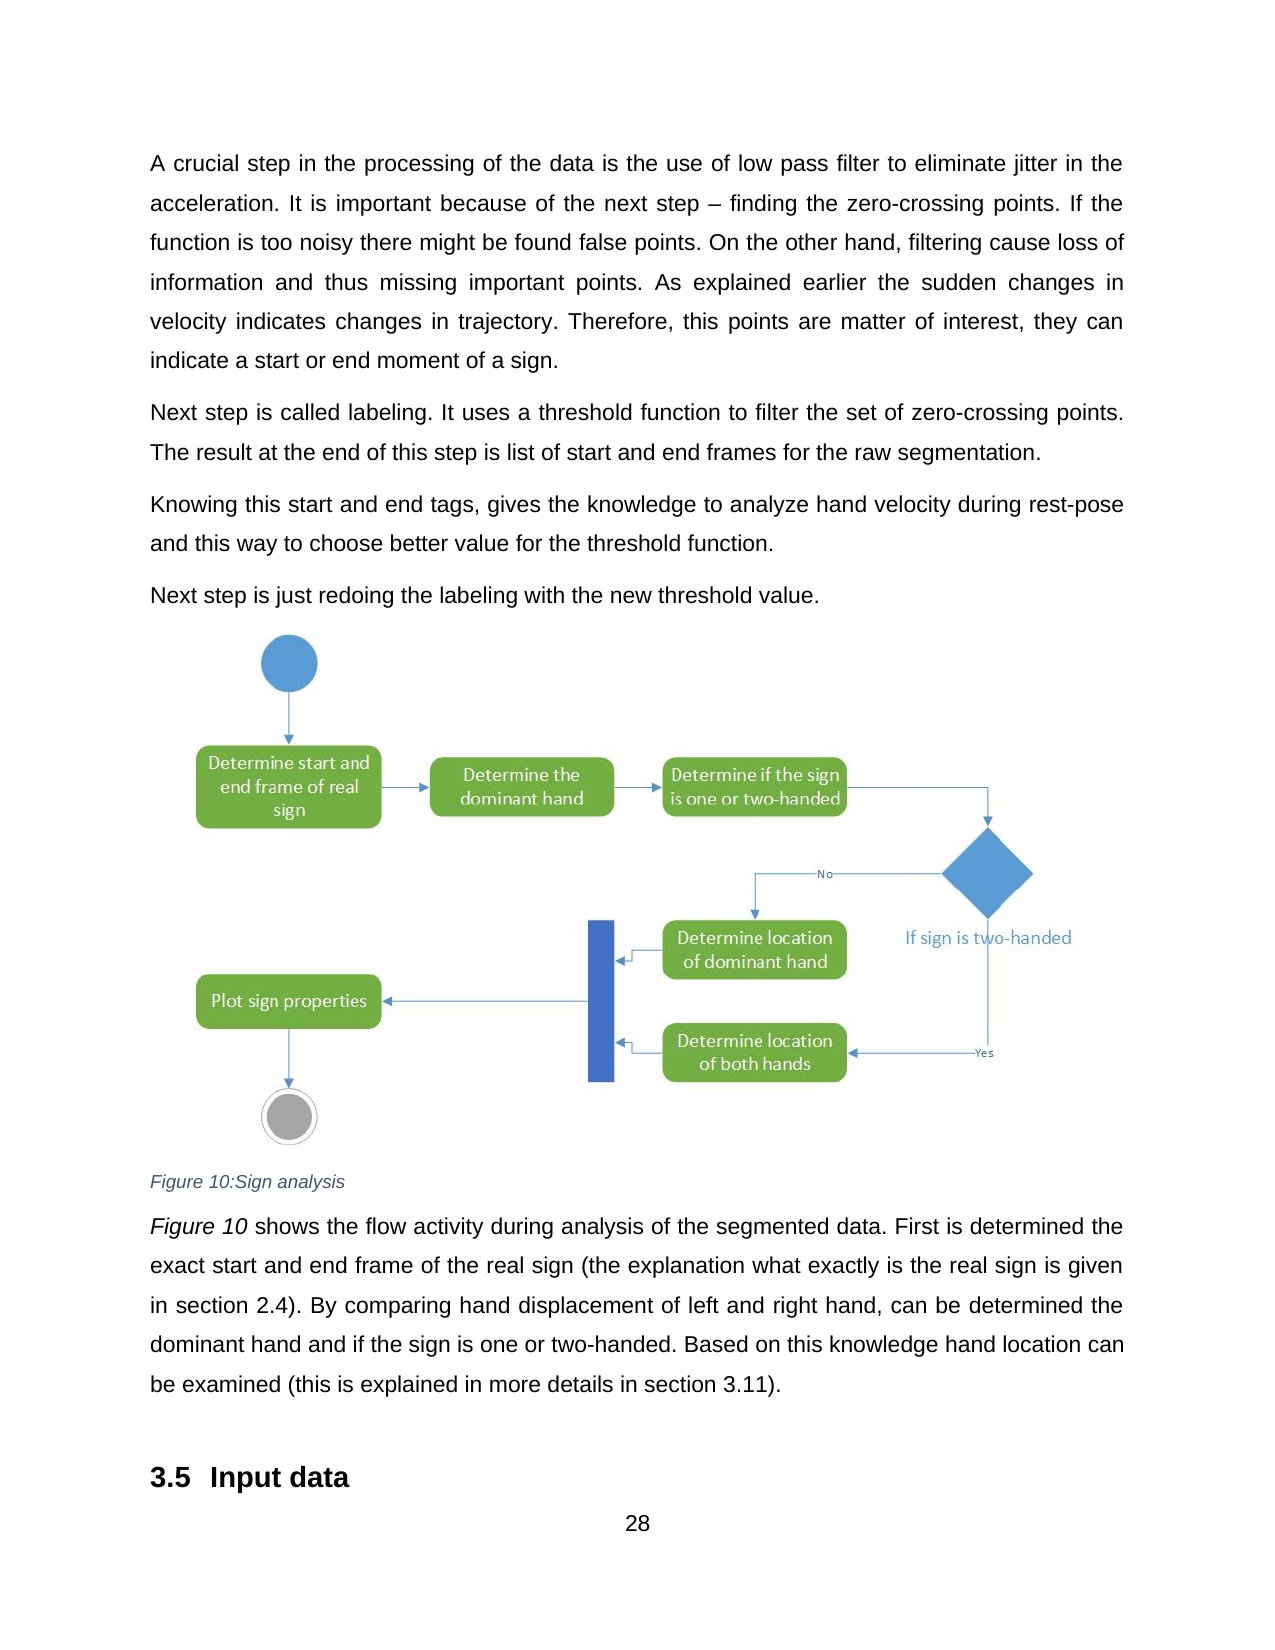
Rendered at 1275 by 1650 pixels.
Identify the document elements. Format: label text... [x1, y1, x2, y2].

picture [194, 634, 1081, 1145]
text Figure 10 shows the flow activity during analysis of the segmented data. First is determined the exact start and end frame of the real sign (the explanation what exactly is the real sign is given in section 2.4). By comparing hand displacement of left and right hand, can be determined the dominant hand and if the sign is one or two-handed. Based on this knowledge hand location can be examined (this is explained in more details in section 3.11). [150, 1213, 1125, 1397]
text Knowing this start and end tags, gives the knowledge to analyze hand velocity during rest-pose and this way to choose better value for the threshold function. [150, 491, 1125, 557]
text Next step is called labeling. It uses a threshold function to filter the set of zero-crossing points. The result at the end of this step is list of start and end frames for the raw segmentation. [150, 399, 1125, 465]
text Next step is just redoing the labeling with the new threshold value. [150, 582, 1125, 609]
text A crucial step in the processing of the data is the use of low pass filter to eliminate jitter in the acceleration. It is important because of the next step – finding the zero-crossing points. If the function is too noisy there might be found false points. On the other hand, filtering cause loss of information and thus missing important points. As explained earlier the sudden changes in velocity indicates changes in trajectory. Therefore, this points are matter of interest, they can indicate a start or end moment of a sign. [150, 150, 1125, 374]
subtitle Input data [150, 1460, 1125, 1494]
